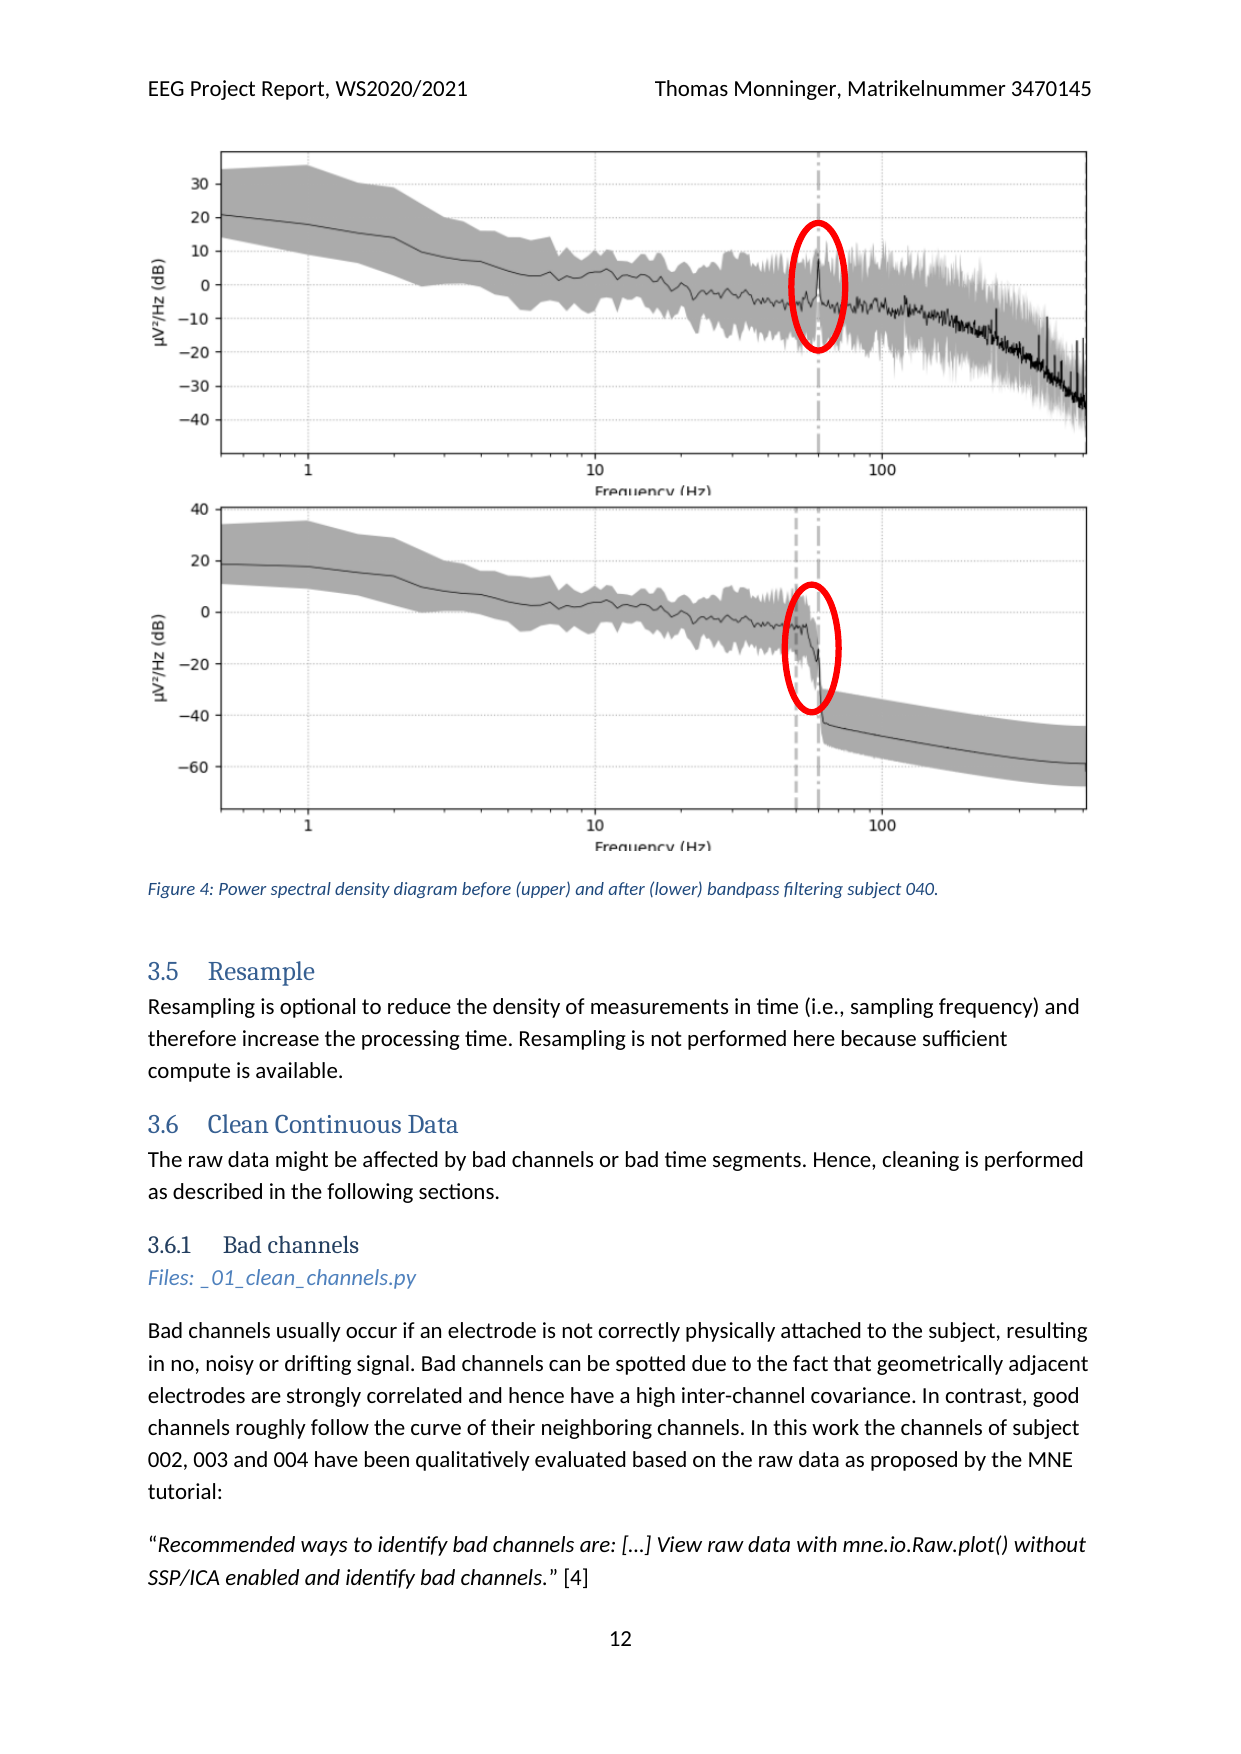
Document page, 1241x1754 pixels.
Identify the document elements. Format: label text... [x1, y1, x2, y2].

picture [147, 147, 1092, 853]
text Files: _01_clean_channels.py [148, 1263, 1093, 1292]
subtitle Bad channels [148, 1231, 1093, 1259]
text Bad channels usually occur if an electrode is not correctly physically attached to the subject, resulting in no, noisy or drifting signal. Bad channels can be spotted due to the fact that geometrically adjacent electrodes are strongly correlated and hence have a high inter-channel covariance. In contrast, good channels roughly follow the curve of their neighboring channels. In this work the channels of subject 002, 003 and 004 have been qualitatively evaluated based on the raw data as proposed by the MNE tutorial: [148, 1317, 1093, 1506]
text Figure 4: Power spectral density diagram before (upper) and after (lower) bandpass filtering subject 040. [148, 877, 1093, 900]
text The raw data might be affected by bad channels or bad time segments. Hence, cleaning is performed as described in the following sections. [148, 1145, 1093, 1206]
subtitle Resample [148, 956, 1093, 988]
subtitle Clean Continuous Data [148, 1109, 1093, 1141]
text “Recommended ways to identify bad channels are: […] View raw data with mne.io.Raw.plot() without SSP/ICA enabled and identify bad channels.” [4] [148, 1531, 1093, 1591]
text Resampling is optional to reduce the density of measurements in time (i.e., sampling frequency) and therefore increase the processing time. Resampling is not performed here because sufficient compute is available. [148, 992, 1093, 1084]
